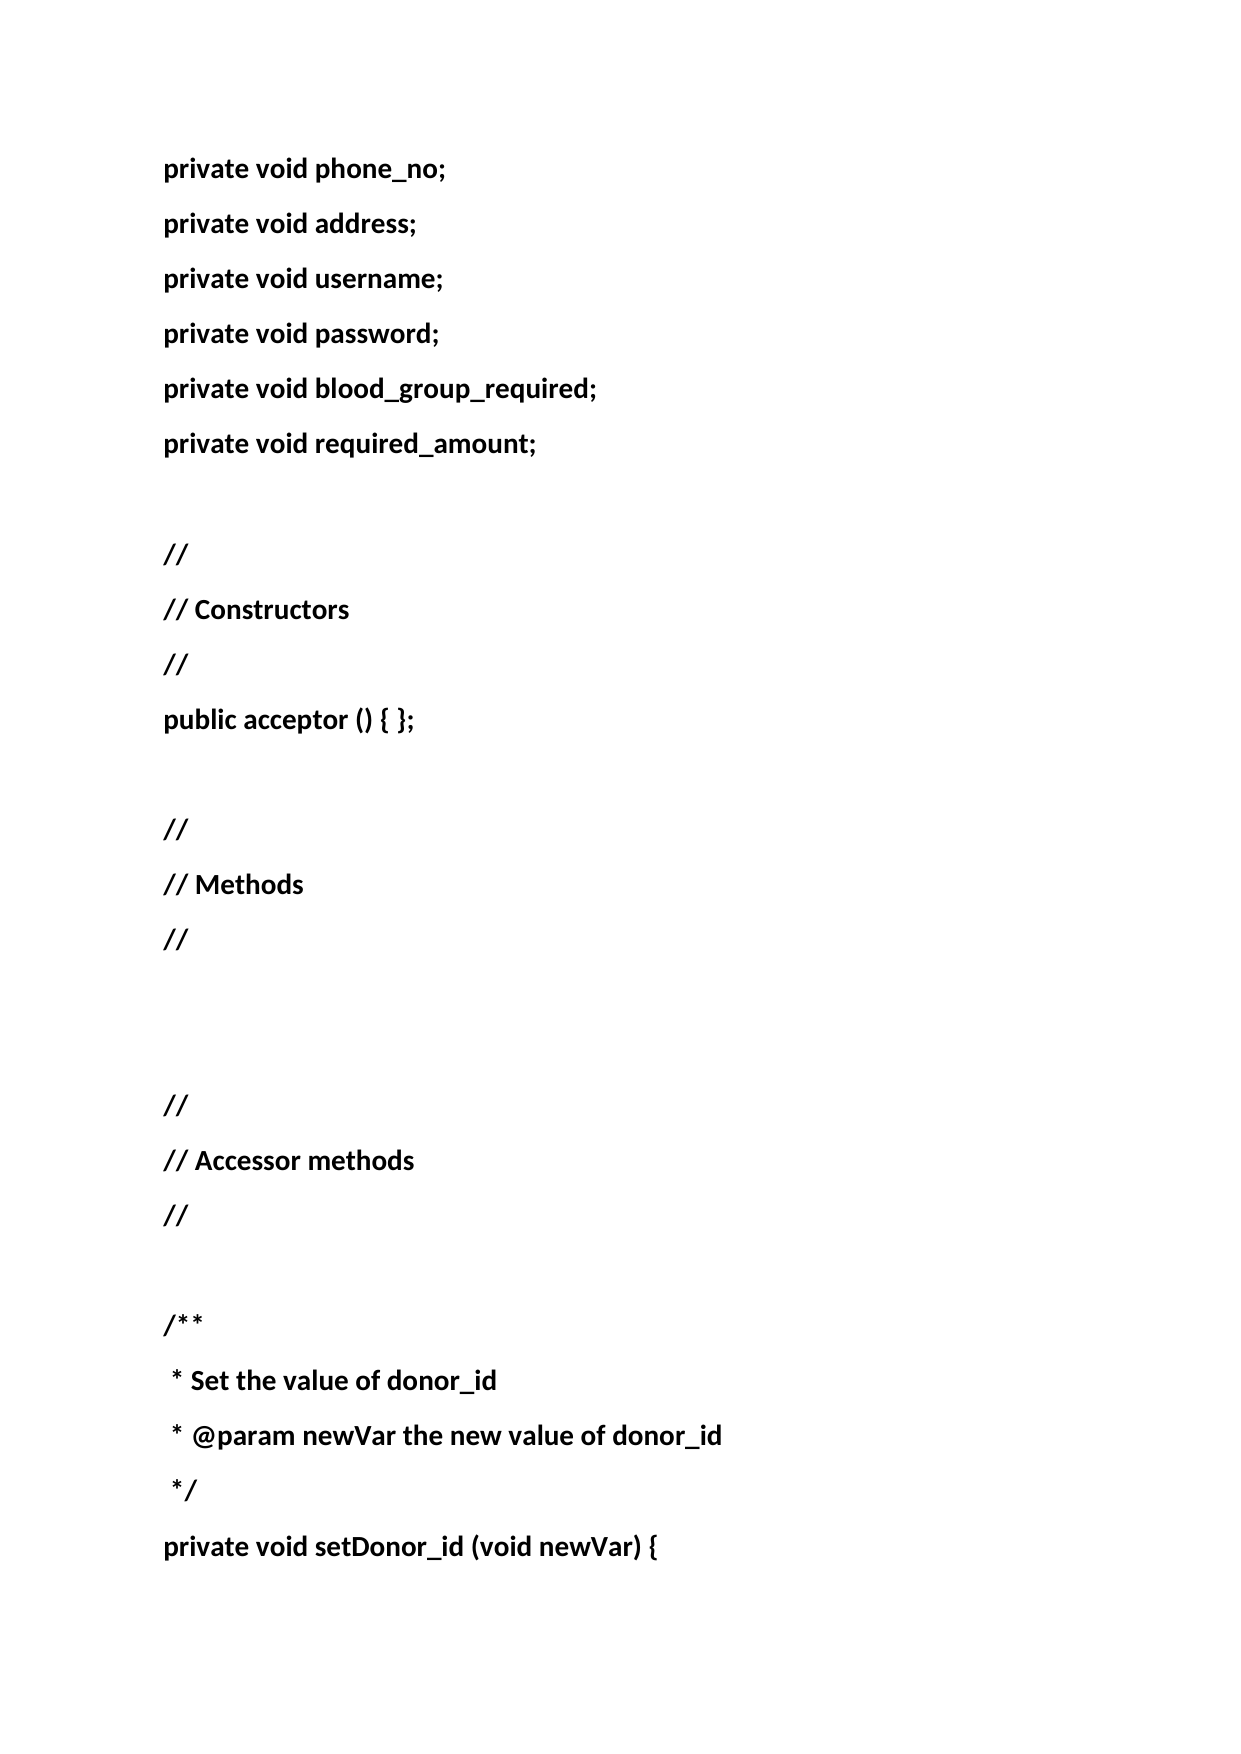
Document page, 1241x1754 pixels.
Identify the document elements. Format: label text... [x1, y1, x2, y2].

text // Methods [150, 866, 1090, 902]
text */ [150, 1472, 1090, 1508]
text // [150, 921, 1090, 957]
text private void required_amount; [150, 426, 1090, 461]
text * Set the value of donor_id [150, 1362, 1090, 1398]
text private void phone_no; [150, 150, 1090, 186]
text private void username; [150, 260, 1090, 296]
text // [150, 811, 1090, 847]
text private void setDonor_id (void newVar) { [150, 1528, 1090, 1563]
text private void password; [150, 315, 1090, 351]
text // Constructors [150, 591, 1090, 626]
text // Accessor methods [150, 1142, 1090, 1177]
text // [150, 1197, 1090, 1233]
text // [150, 1087, 1090, 1122]
text public acceptor () { }; [150, 701, 1090, 737]
text /** [150, 1307, 1090, 1343]
text // [150, 646, 1090, 682]
text private void blood_group_required; [150, 370, 1090, 406]
text private void address; [150, 205, 1090, 241]
text * @param newVar the new value of donor_id [150, 1417, 1090, 1453]
text // [150, 536, 1090, 571]
